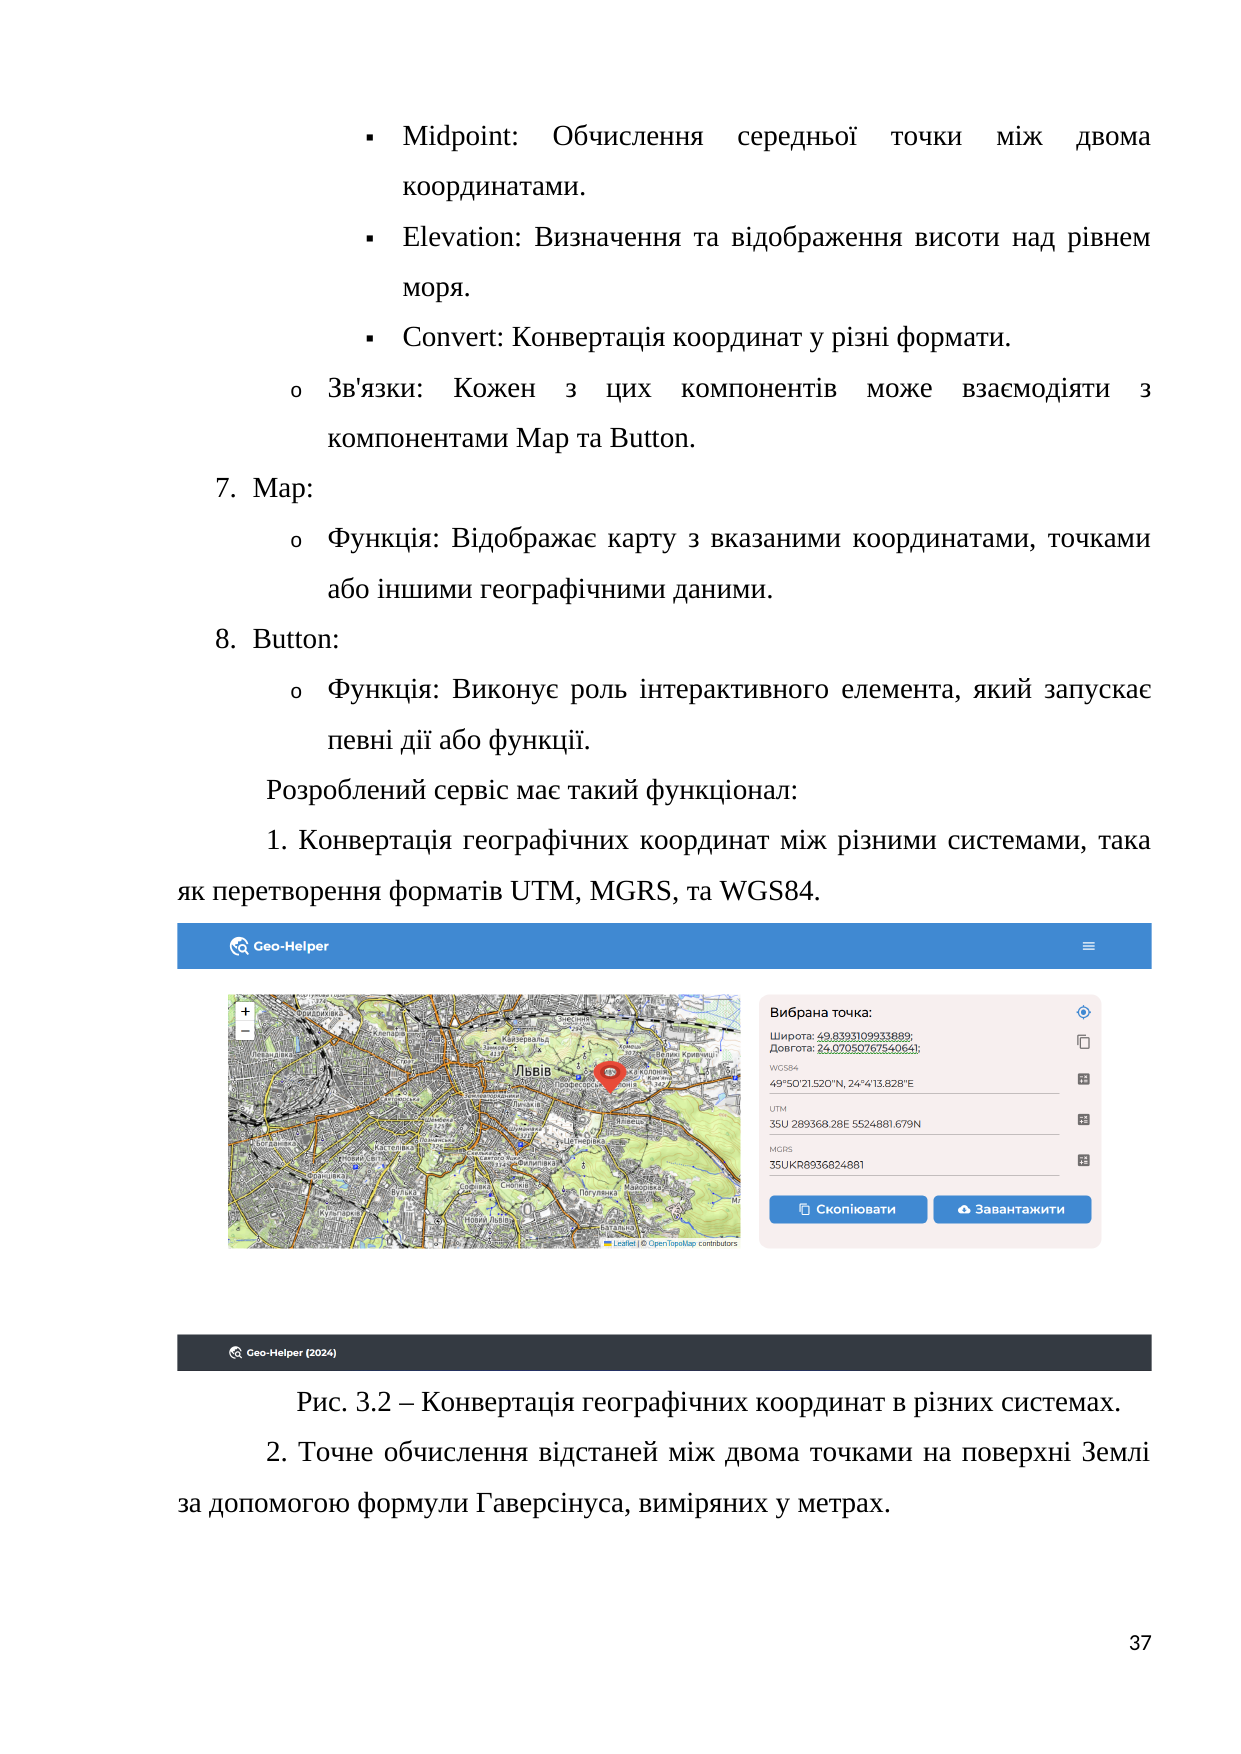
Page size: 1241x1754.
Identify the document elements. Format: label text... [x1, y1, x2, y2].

picture [177, 923, 1152, 1371]
list Midpoint: Обчислення середньої точки між двома координатами. [365, 118, 1152, 202]
list Button: [215, 621, 1152, 655]
text 2. Точне обчислення відстаней між двома точками на поверхні Землі за допомогою формули Гаверсінуса, виміряних у метрах. [177, 1434, 1152, 1518]
text Розроблений сервіс має такий функціонал: [177, 772, 1152, 806]
text 1. Конвертація географічних координат між різними системами, така як перетворення форматів UTM, MGRS, та WGS84. [177, 822, 1152, 906]
text Рис. 3.2 – Конвертація географічних координат в різних системах. [177, 1384, 1152, 1418]
list Elevation: Визначення та відображення висоти над рівнем моря. [365, 219, 1152, 303]
list Зв'язки: Кожен з цих компонентів може взаємодіяти з компонентами Map та Button. [290, 370, 1152, 453]
list Convert: Конвертація координат у різні формати. [365, 319, 1152, 353]
list Функція: Виконує роль інтерактивного елемента, який запускає певні дії або функції. [290, 672, 1152, 755]
list Функція: Відображає карту з вказаними координатами, точками або іншими географічними даними. [290, 521, 1152, 604]
list Map: [215, 470, 1152, 504]
